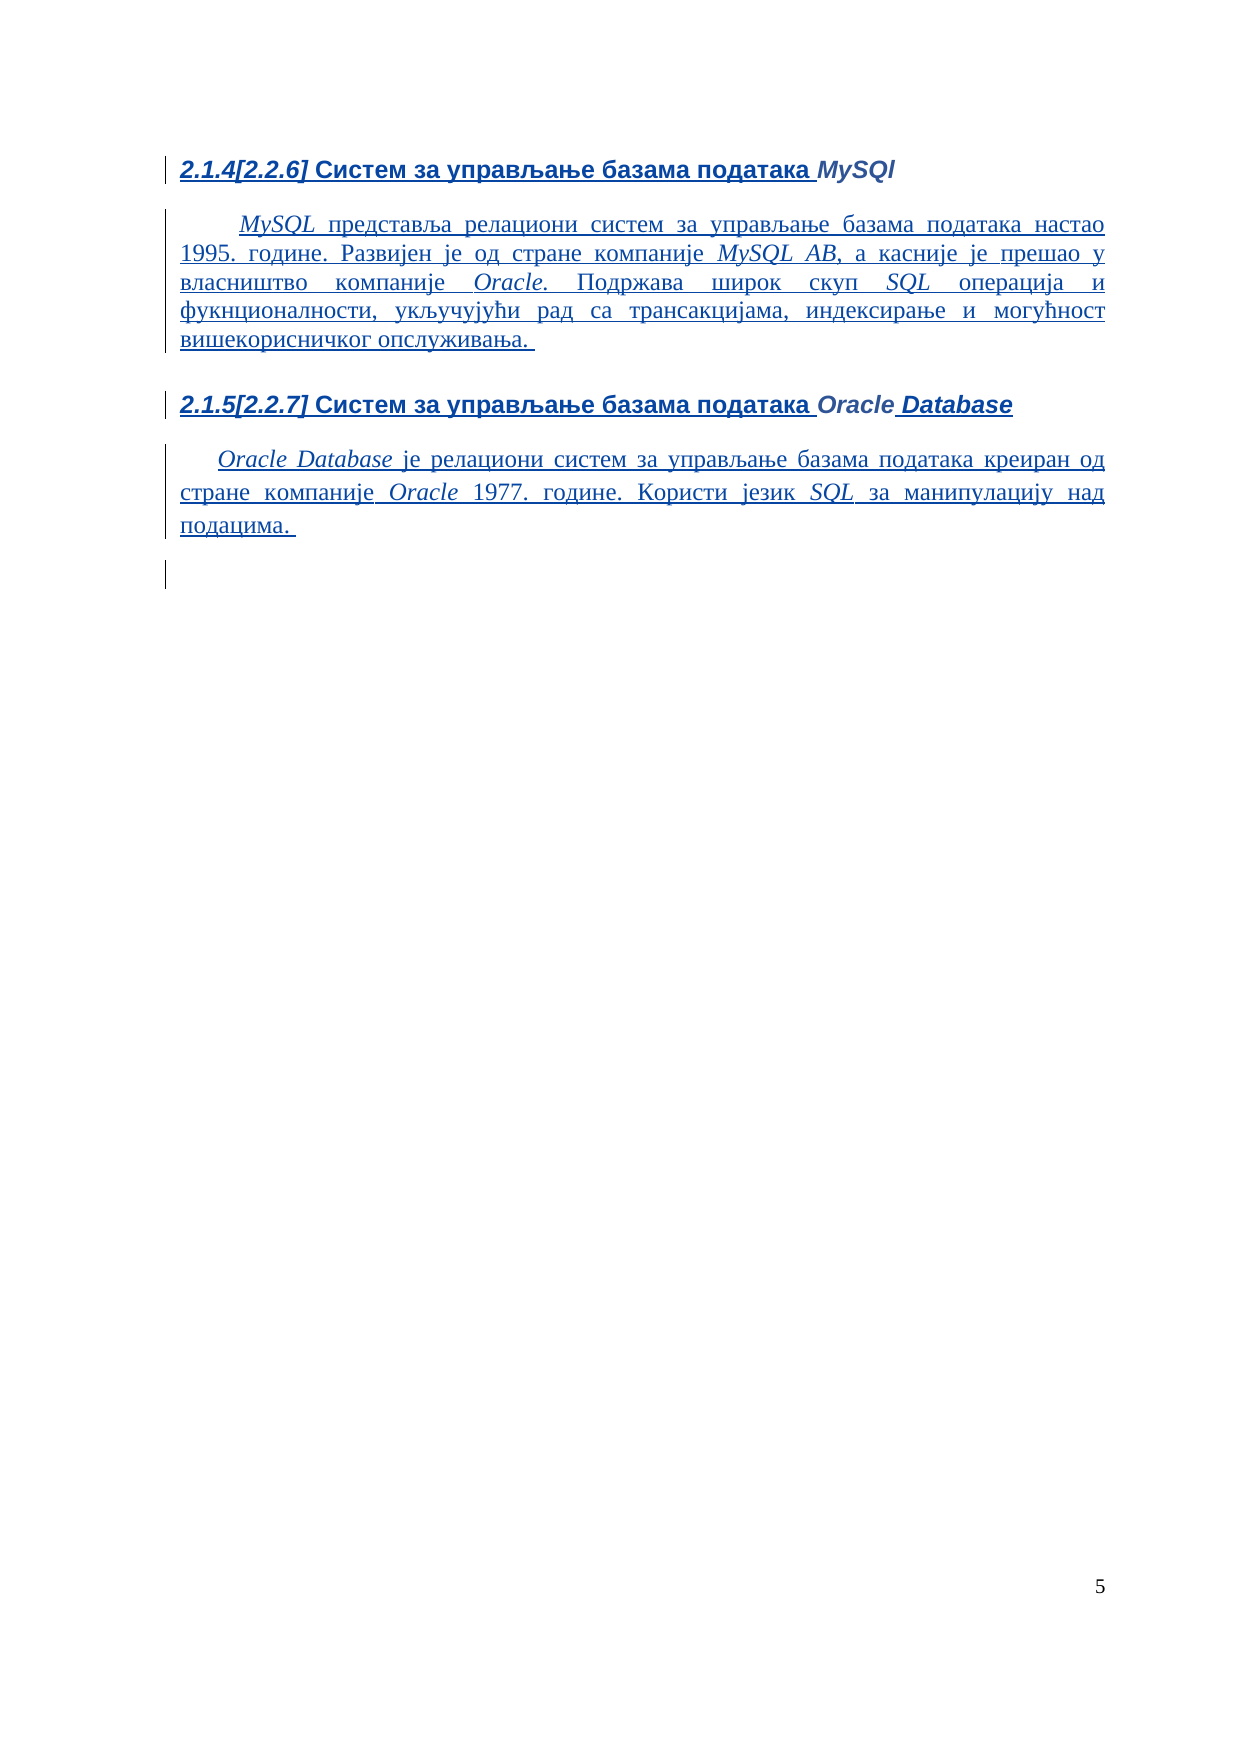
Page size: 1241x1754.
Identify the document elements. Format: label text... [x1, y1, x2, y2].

subtitle Oracle [180, 391, 1105, 419]
subtitle MySQl [180, 156, 1105, 184]
